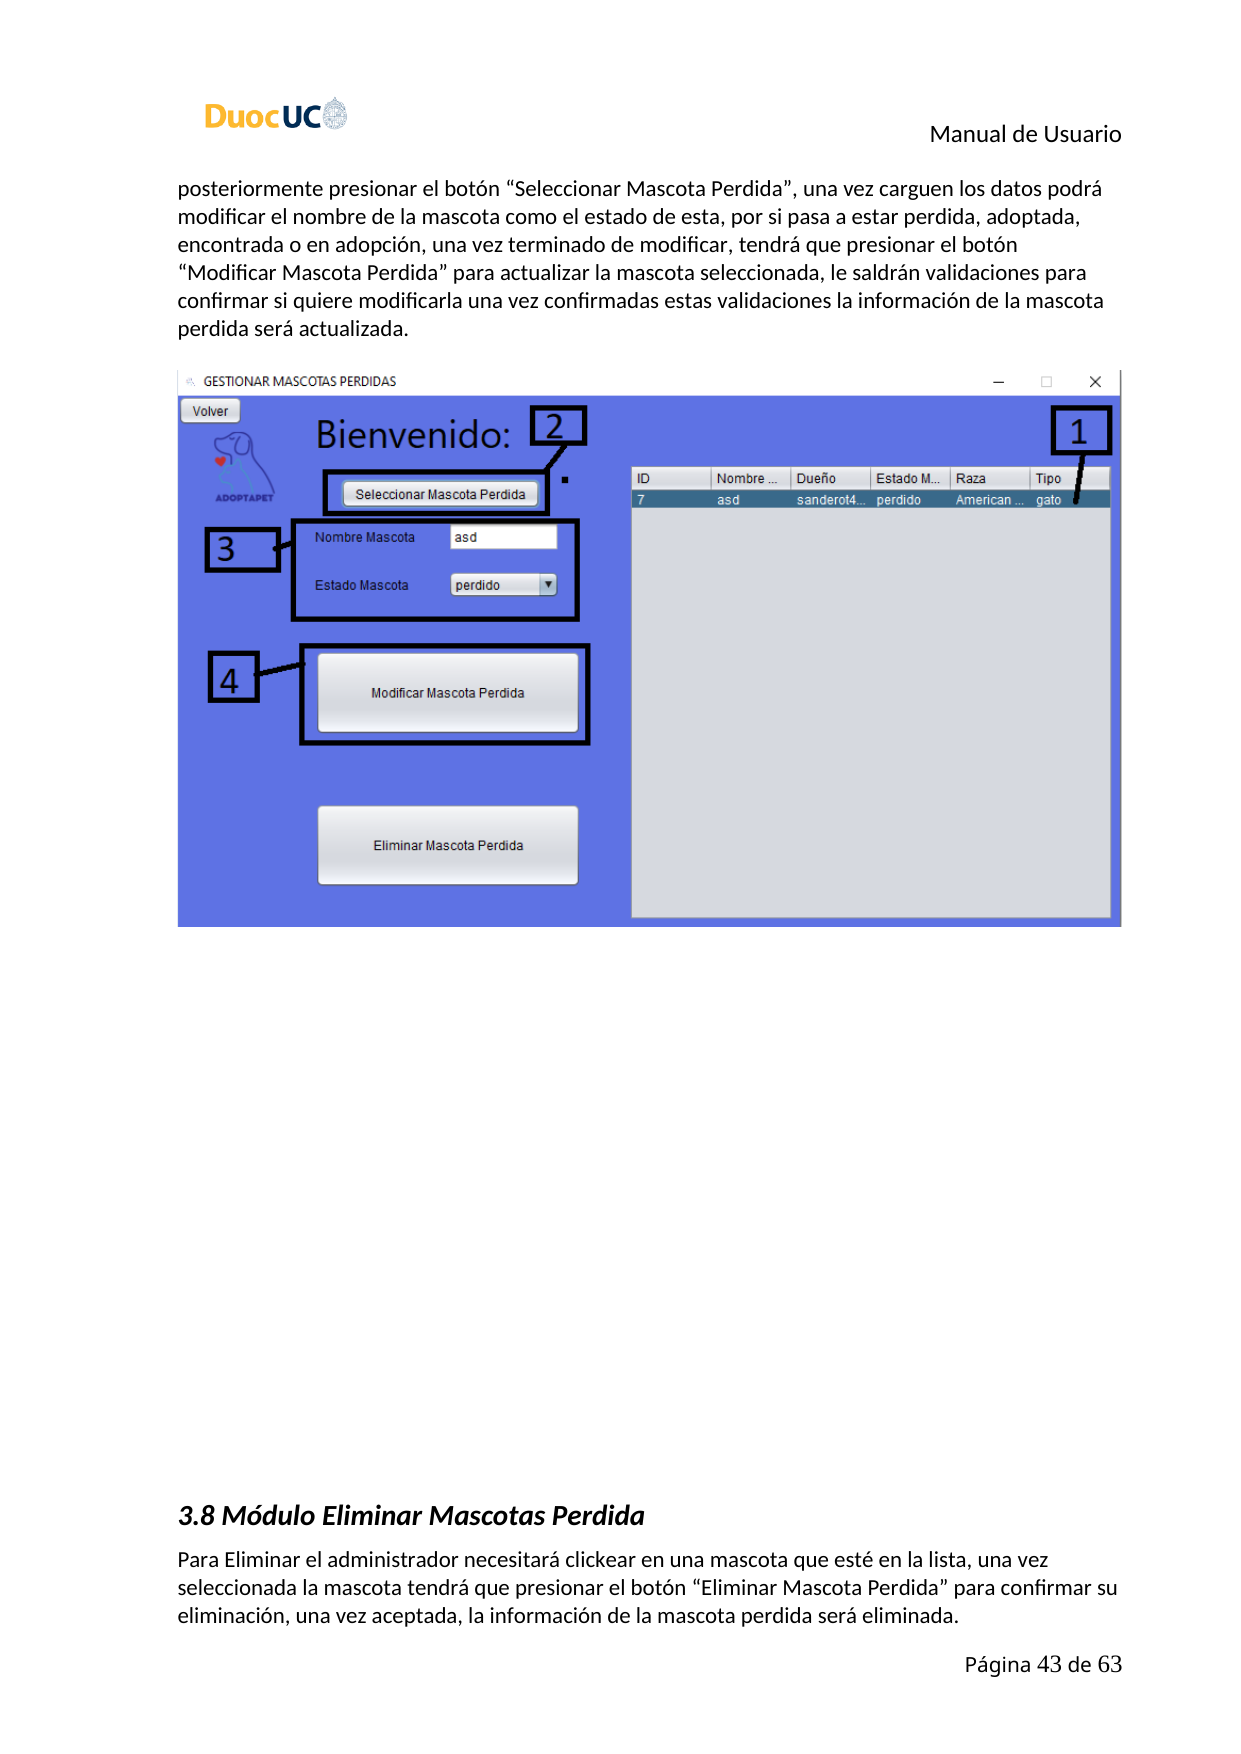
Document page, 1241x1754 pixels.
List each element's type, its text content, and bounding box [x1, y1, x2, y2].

picture [198, 93, 352, 132]
subtitle 3.8 Módulo Eliminar Mascotas Perdida [177, 1497, 1122, 1532]
picture [177, 370, 1122, 927]
text Para Eliminar el administrador necesitará clickear en una mascota que esté en la lista, una vez seleccionada la mascota tendrá que presionar el botón “Eliminar Mascota Perdida” para confirmar su eliminación, una vez aceptada, la información de la mascota perdida será eliminada. [177, 1545, 1122, 1629]
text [177, 174, 1122, 342]
